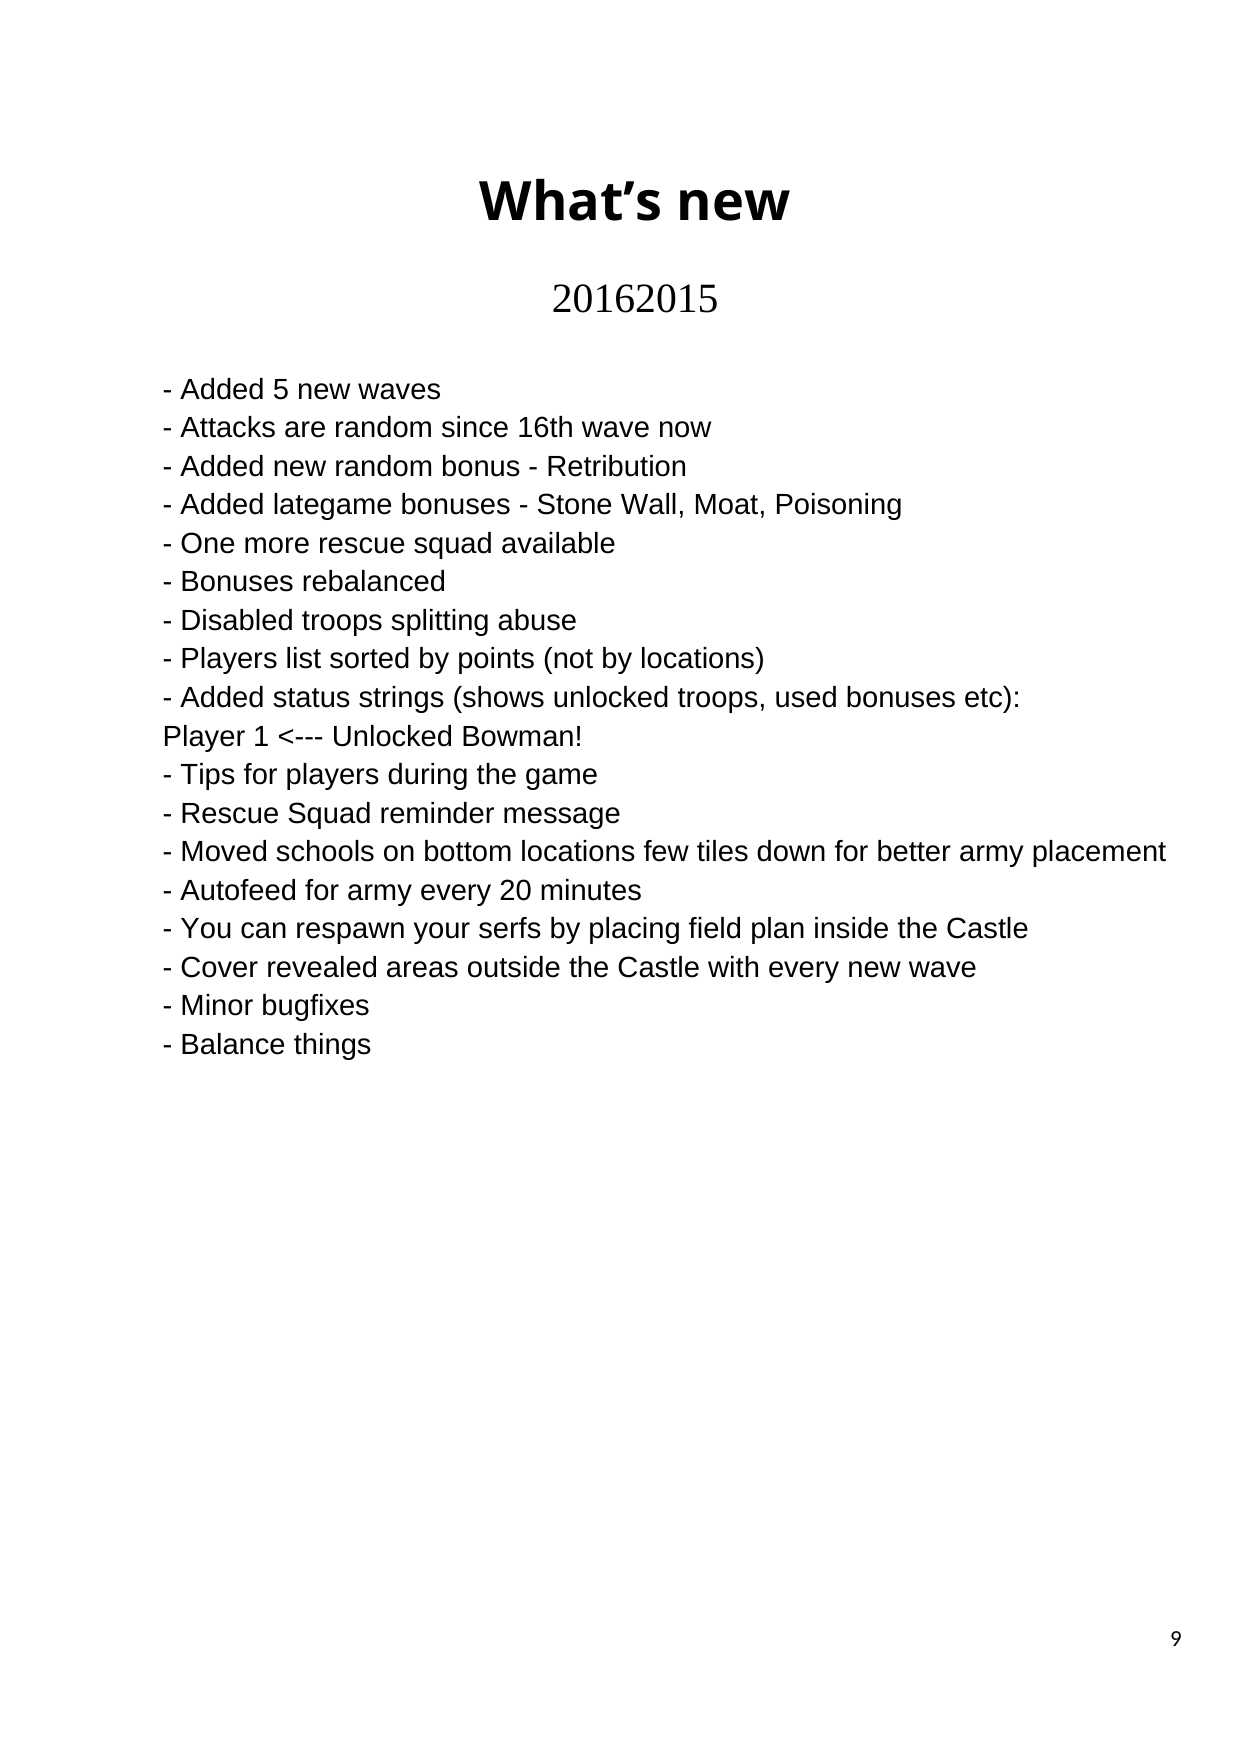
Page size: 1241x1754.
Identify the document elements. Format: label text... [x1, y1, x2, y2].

text - Balance things [89, 1027, 1181, 1061]
text - Moved schools on bottom locations few tiles down for better army placement [89, 834, 1181, 868]
text - Disabled troops splitting abuse [89, 603, 1181, 637]
text - Added new random bonus - Retribution [89, 449, 1181, 482]
text - Added lategame bonuses - Stone Wall, Moat, Poisoning [89, 487, 1181, 521]
text - Rescue Squad reminder message [89, 796, 1181, 829]
text - Added 5 new waves [89, 372, 1181, 405]
subtitle  [89, 268, 1181, 325]
text - Cover revealed areas outside the Castle with every new wave [89, 950, 1181, 983]
subtitle What’s new [89, 162, 1181, 236]
text - Bonuses rebalanced [89, 564, 1181, 598]
text - Minor bugfixes [89, 988, 1181, 1022]
text - One more rescue squad available [89, 526, 1181, 559]
text - Added status strings (shows unlocked troops, used bonuses etc): [89, 680, 1181, 714]
text Player 1 <--- Unlocked Bowman! [89, 719, 1181, 752]
text - Attacks are random since 16th wave now [89, 410, 1181, 444]
text - Players list sorted by points (not by locations) [89, 642, 1181, 675]
text - You can respawn your serfs by placing field plan inside the Castle [89, 911, 1181, 945]
text - Autofeed for army every 20 minutes [89, 873, 1181, 906]
text - Tips for players during the game [89, 757, 1181, 791]
